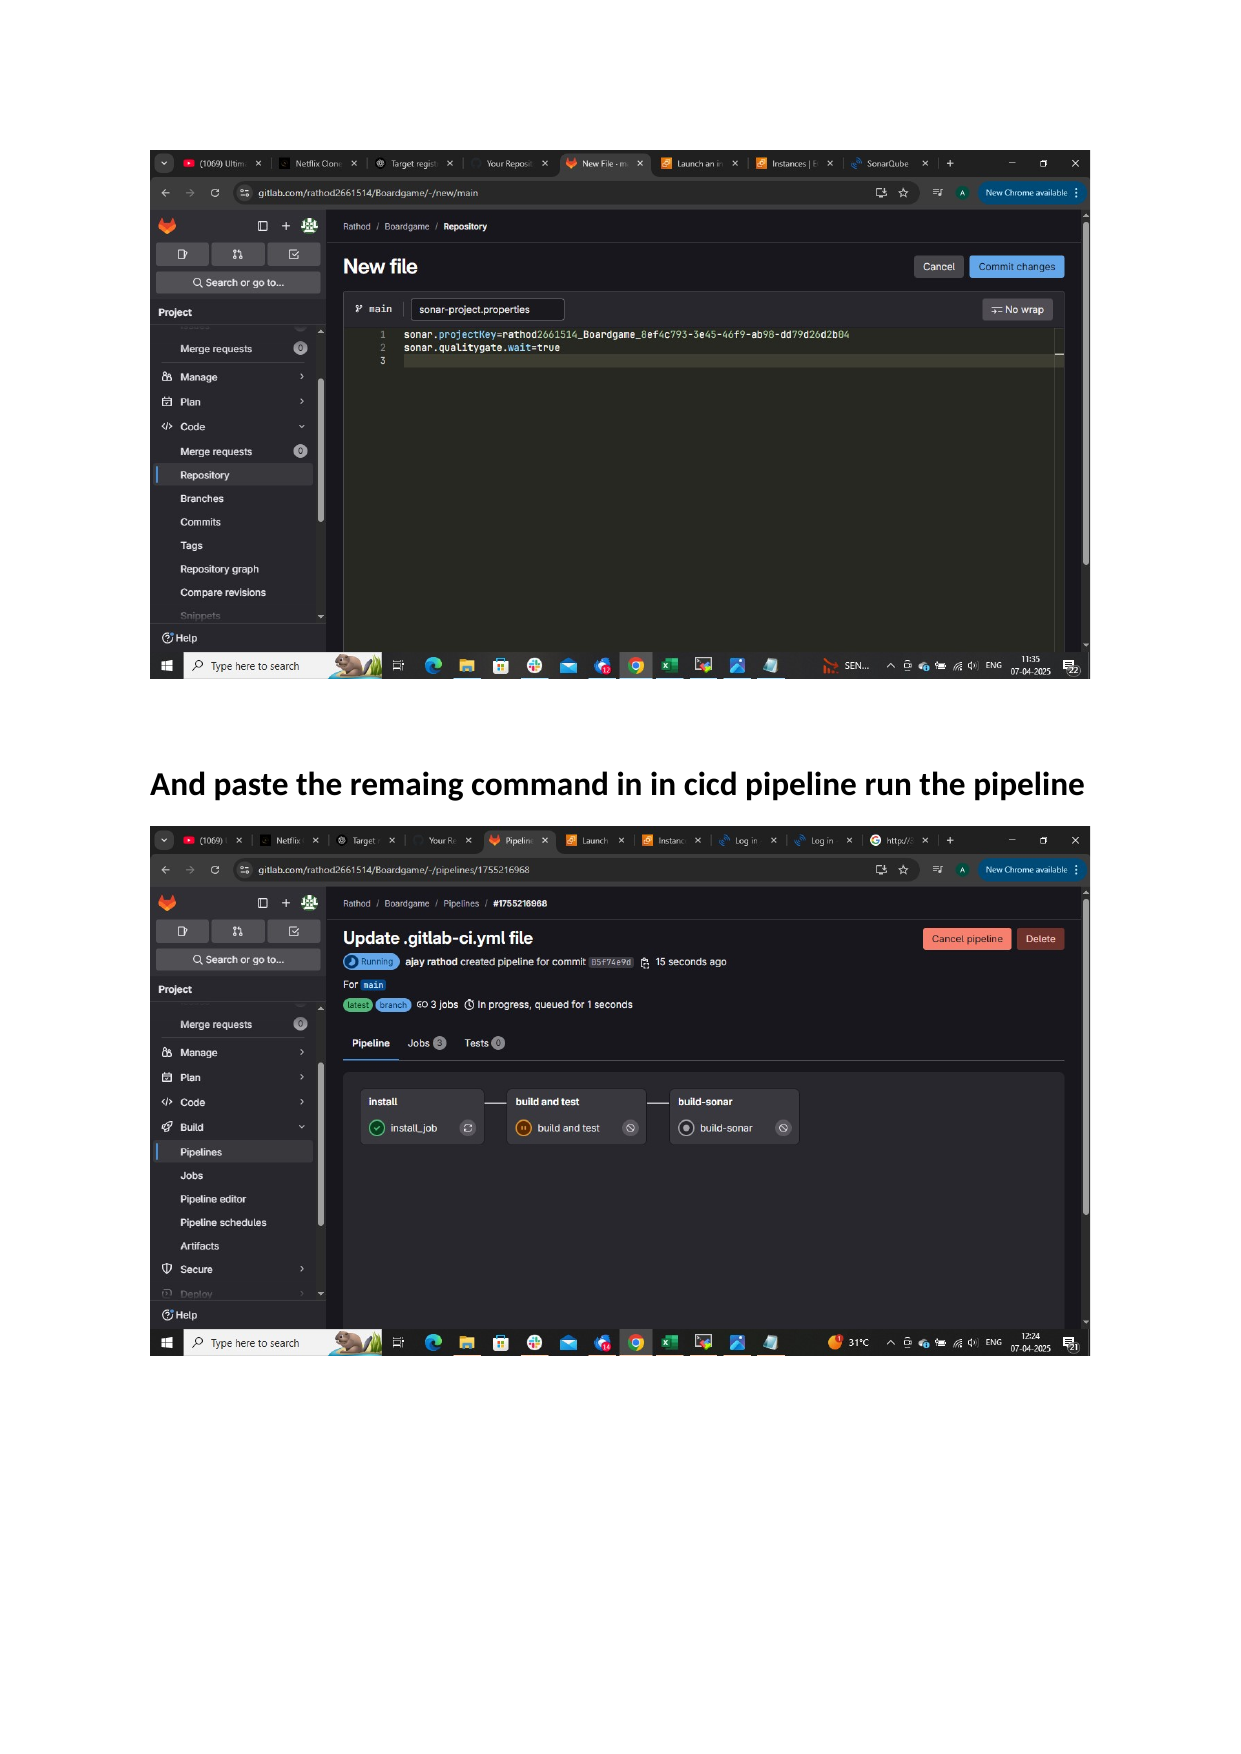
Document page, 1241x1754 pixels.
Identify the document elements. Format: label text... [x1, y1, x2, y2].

picture [150, 150, 1091, 679]
picture [150, 826, 1091, 1356]
text And paste the remaing command in in cicd pipeline run the pipeline [150, 763, 1090, 804]
